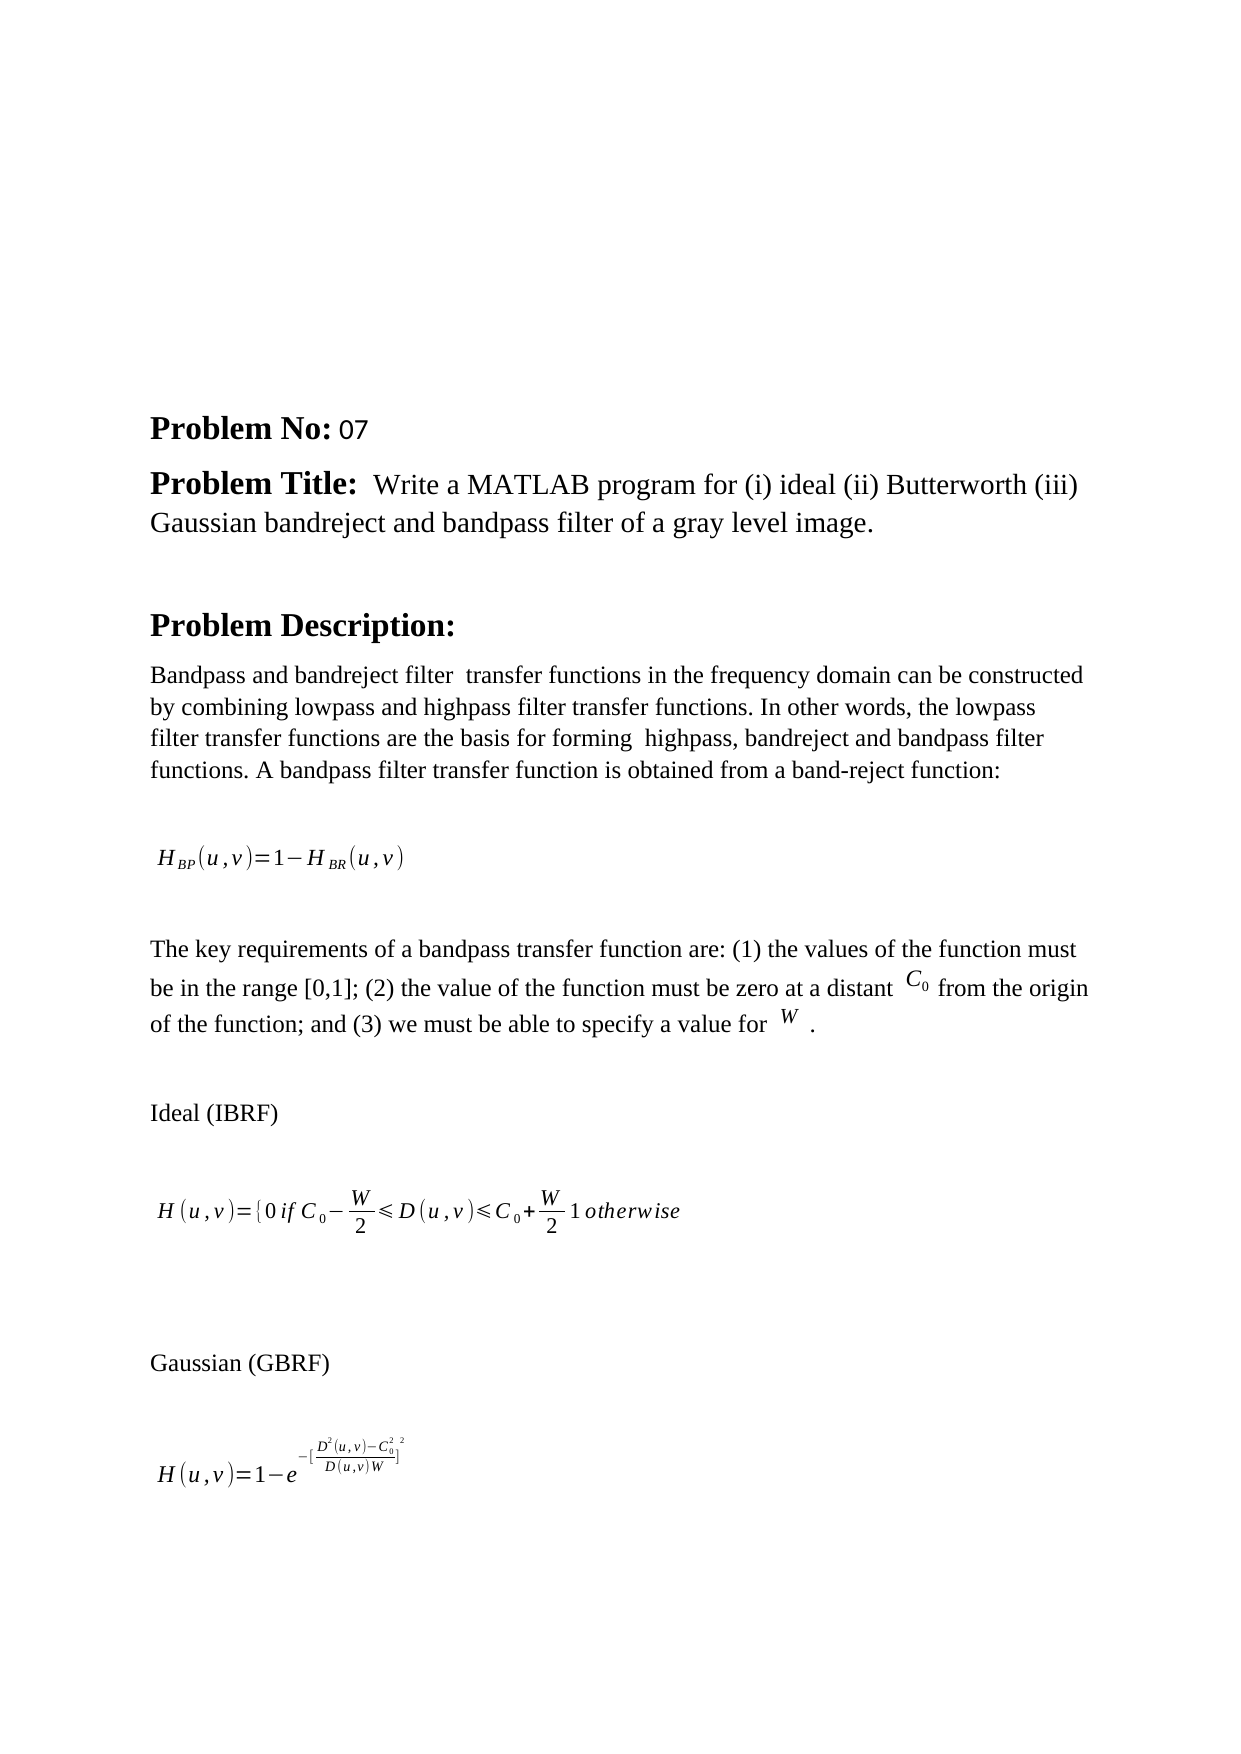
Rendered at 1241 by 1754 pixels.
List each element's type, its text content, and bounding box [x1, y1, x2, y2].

text Problem No: 07 [150, 408, 1090, 447]
text Problem Description: [150, 606, 1090, 644]
text Bandpass and bandreject filter transfer functions in the frequency domain can be constructed by combining lowpass and highpass filter transfer functions. In other words, the lowpass filter transfer functions are the basis for forming highpass, bandreject and bandpass filter functions. A bandpass filter transfer function is obtained from a band-reject function: [150, 660, 1090, 784]
text Problem Title: Write a MATLAB program for (i) ideal (ii) Butterworth (iii) Gaussian bandreject and bandpass filter of a gray level image. [150, 463, 1090, 538]
text The key requirements of a bandpass transfer function are: (1) the values of the function must be in the range [0,1]; (2) the value of the function must be zero at a distant from the origin of the function; and (3) we must be able to specify a value for . [150, 934, 1090, 1038]
text Gaussian (GBRF) [150, 1348, 1090, 1377]
text Ideal (IBRF) [150, 1098, 1090, 1126]
